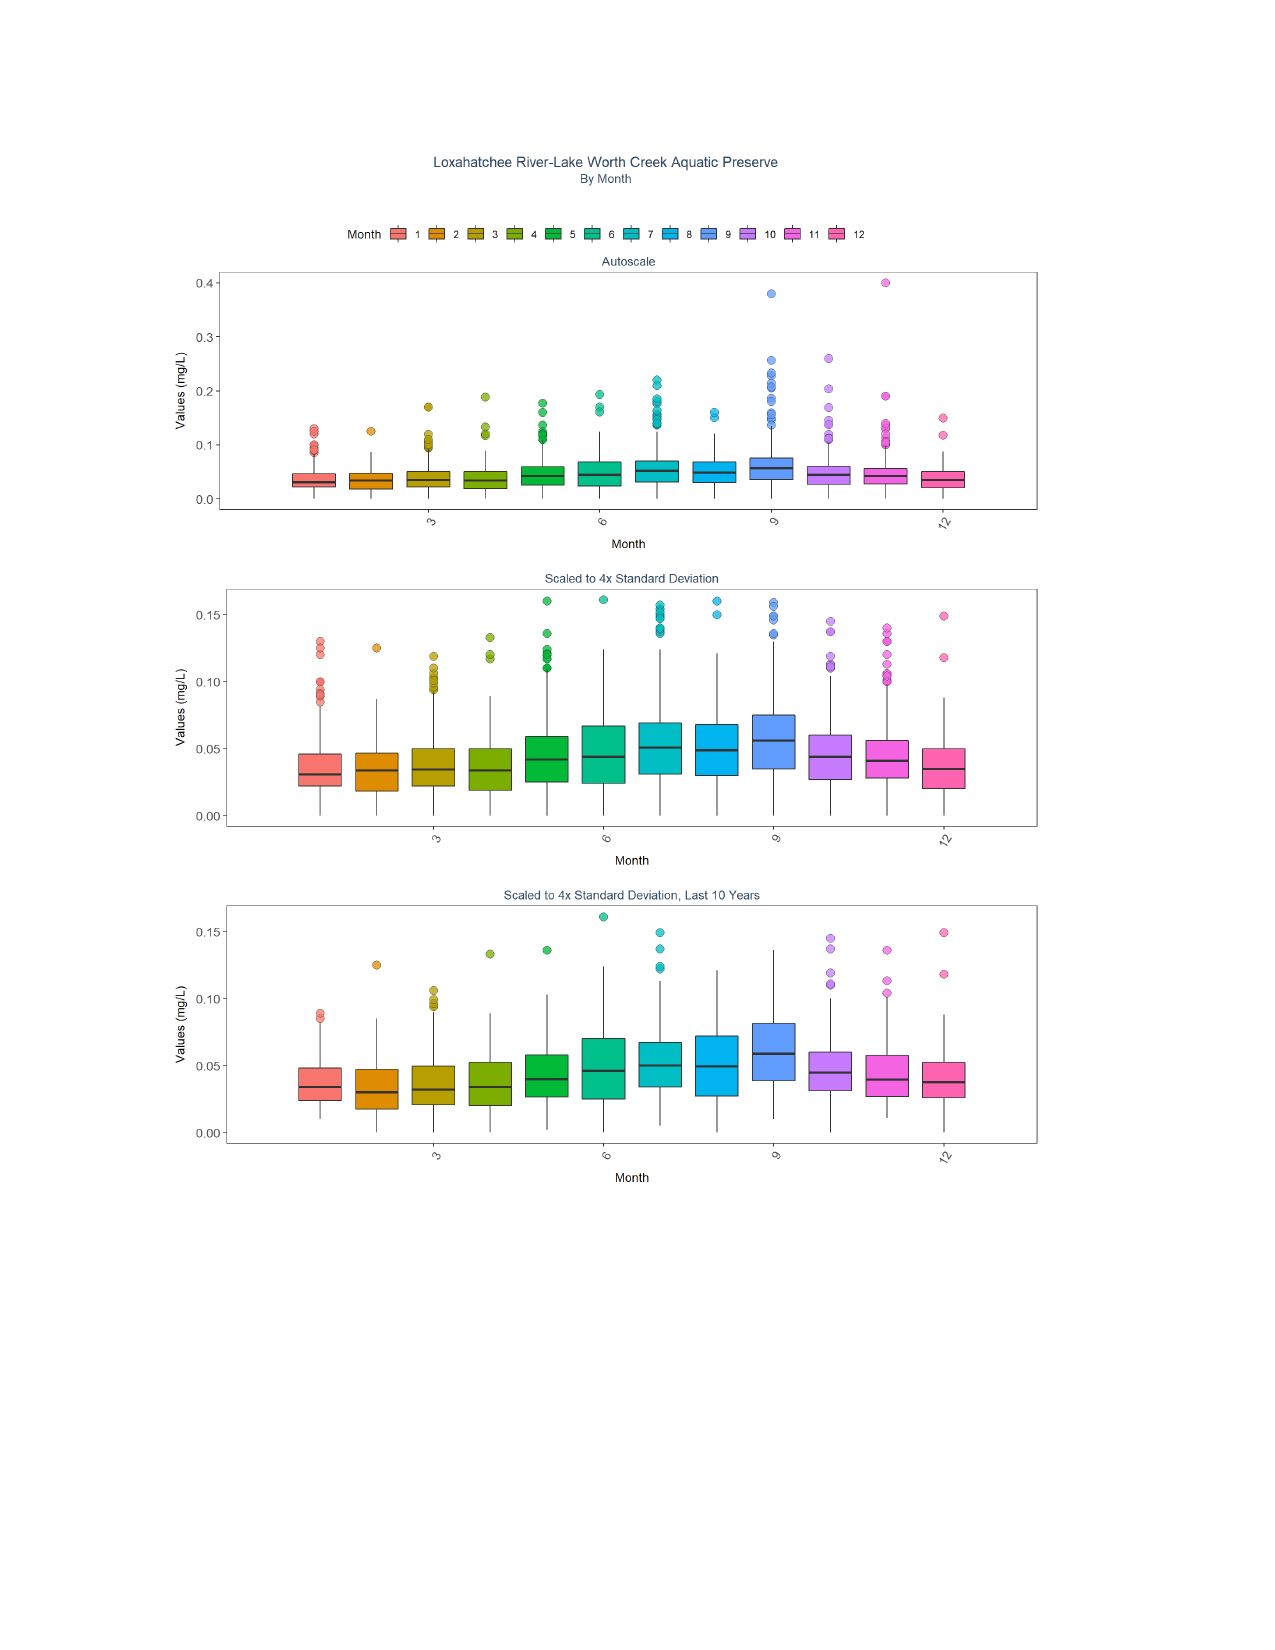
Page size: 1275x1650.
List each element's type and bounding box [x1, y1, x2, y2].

picture [168, 150, 1044, 1200]
